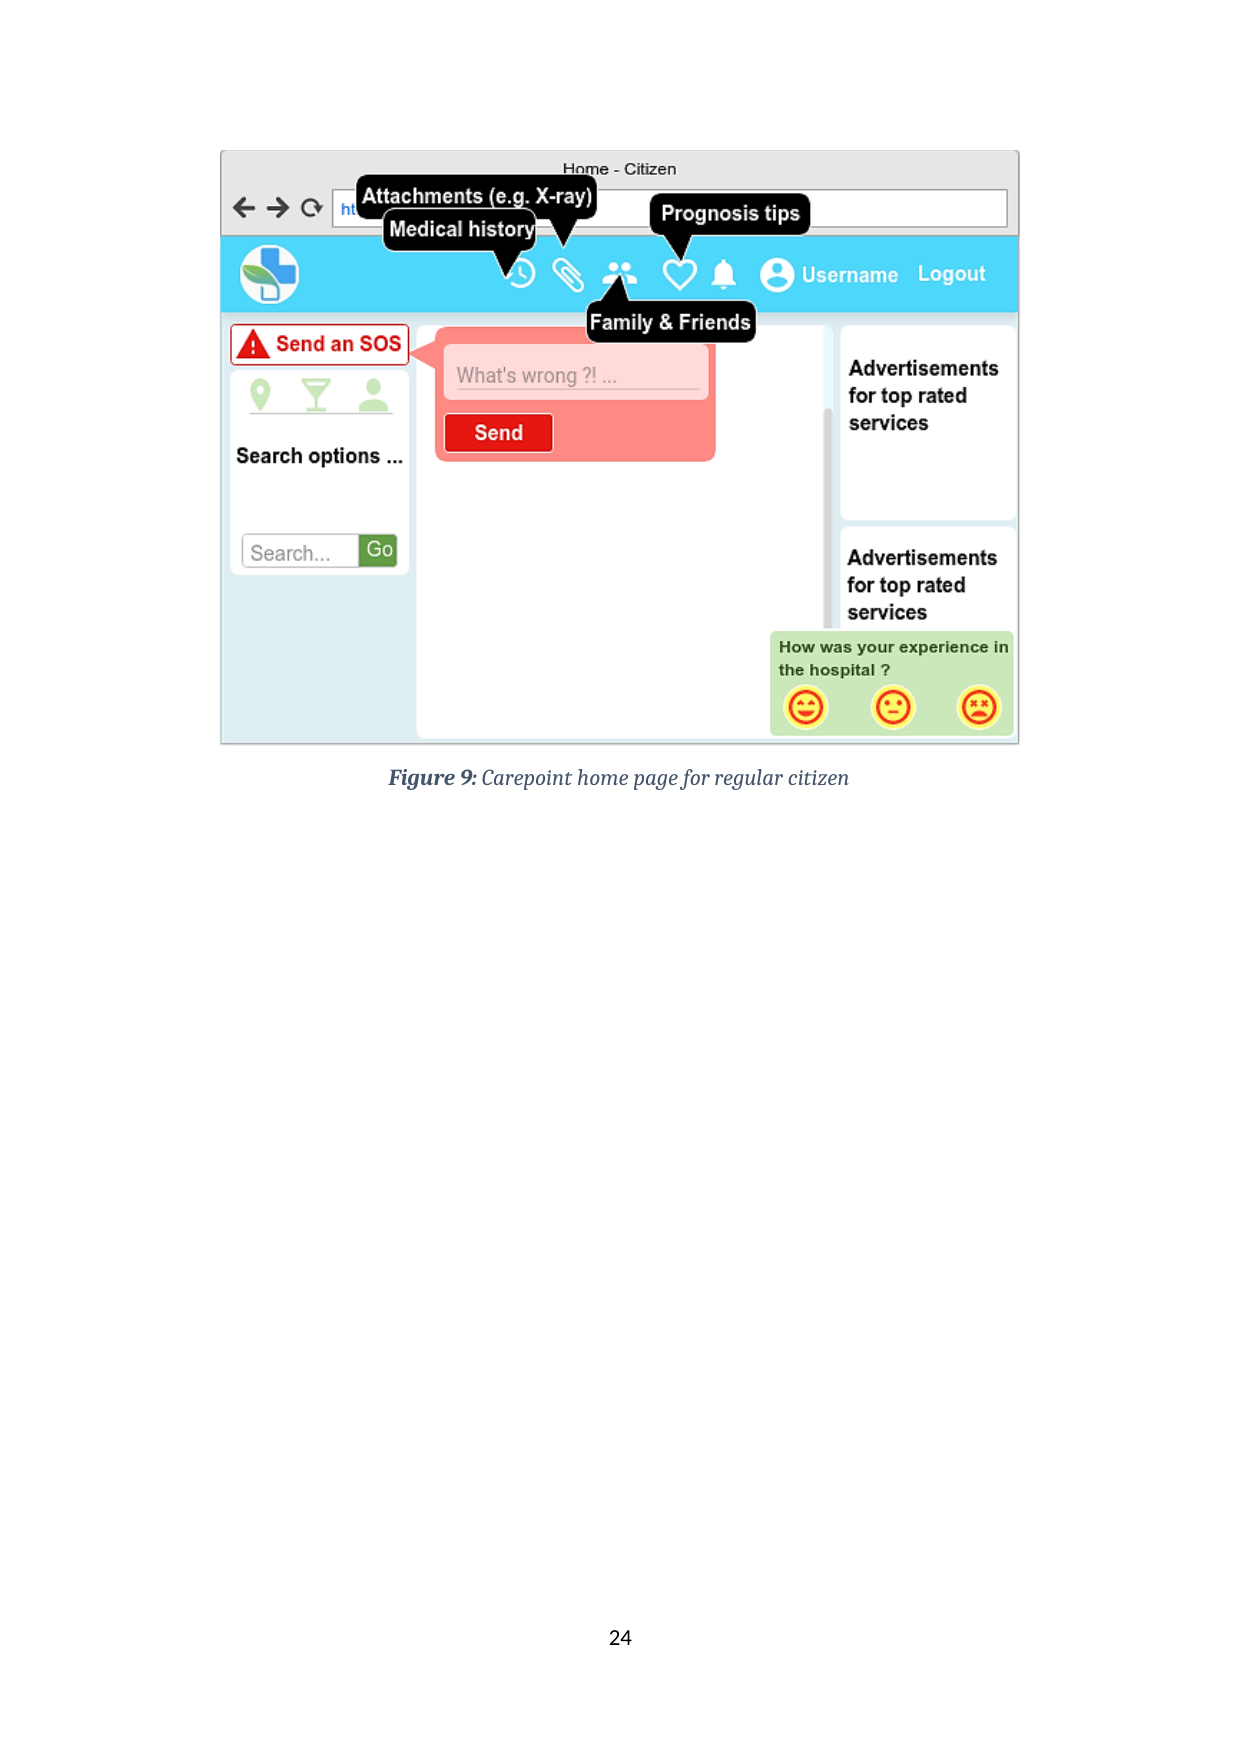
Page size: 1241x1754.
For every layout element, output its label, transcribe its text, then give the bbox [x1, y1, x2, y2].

text Figure 9: Carepoint home page for regular citizen [150, 764, 1090, 791]
picture [219, 150, 1021, 746]
